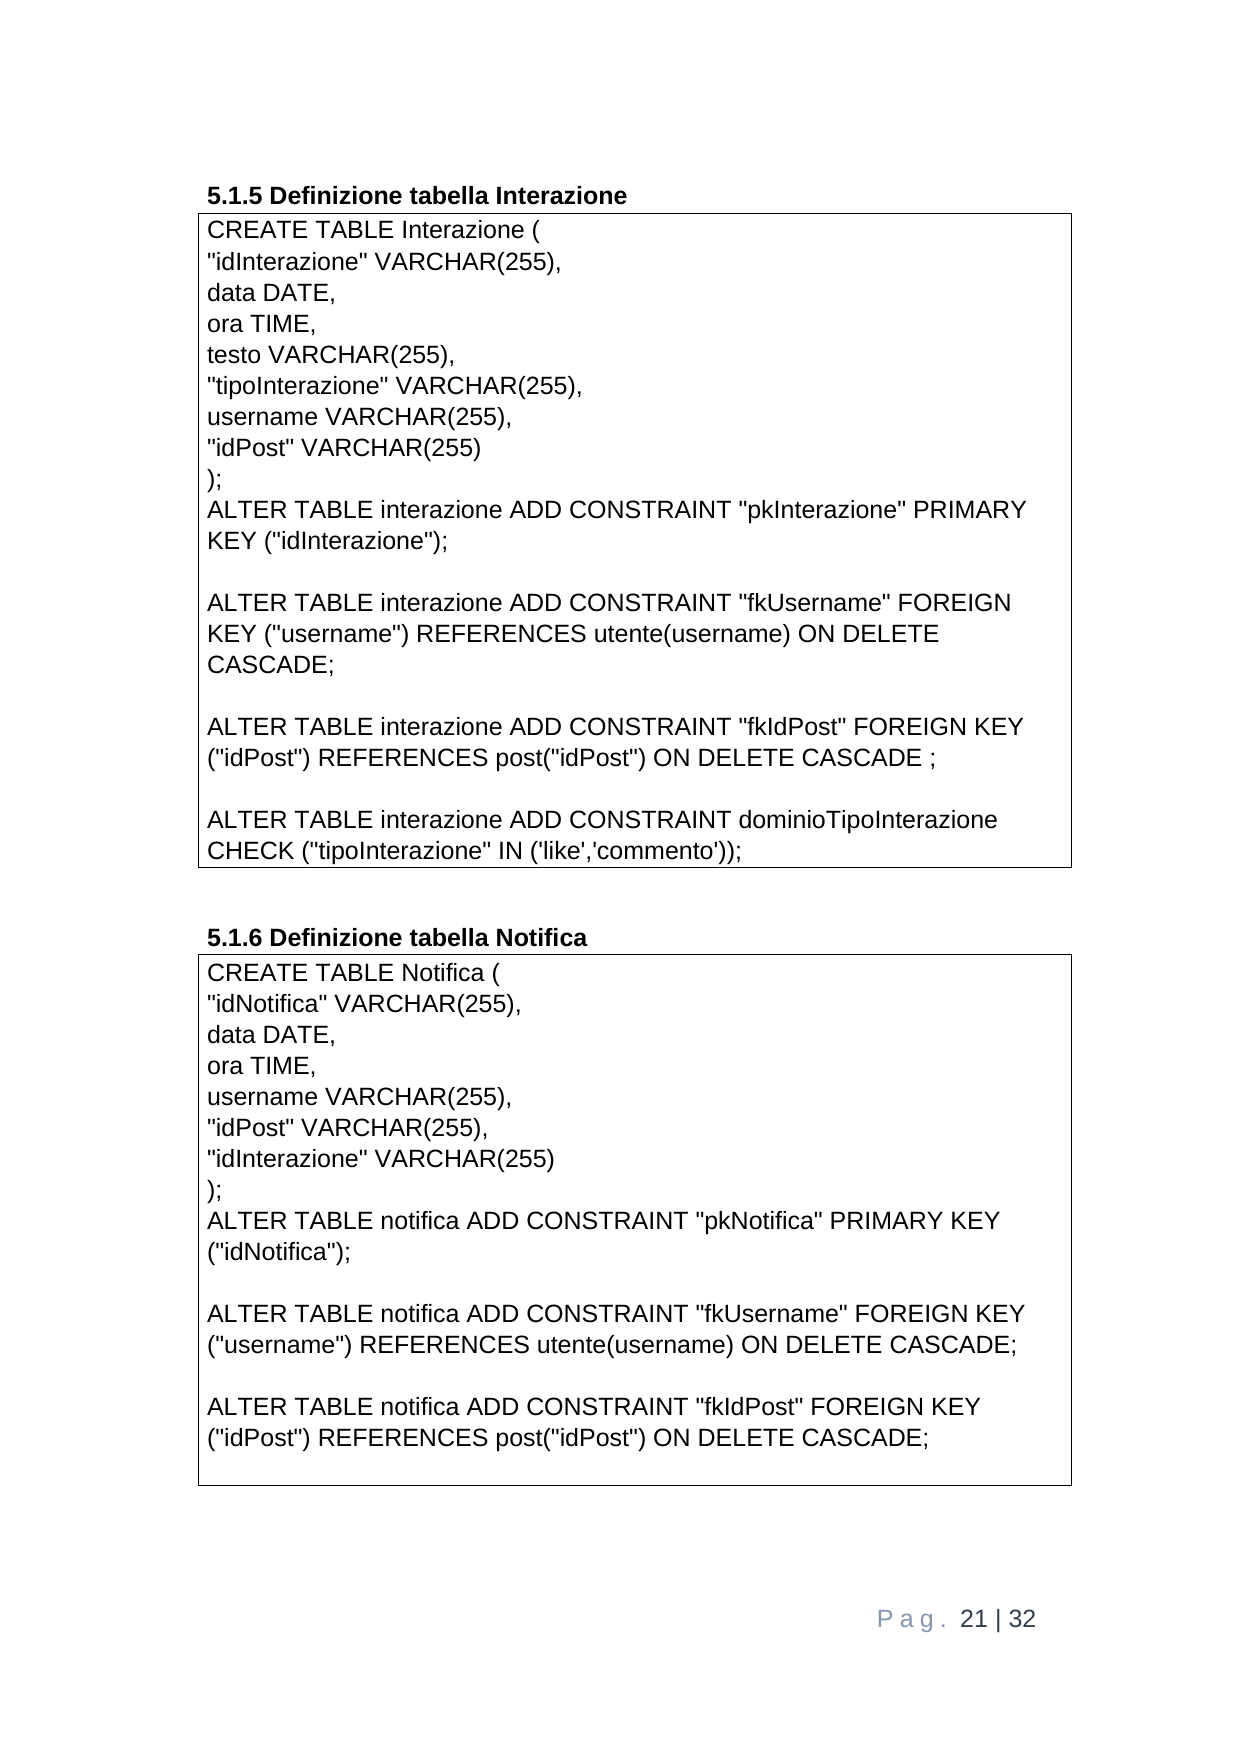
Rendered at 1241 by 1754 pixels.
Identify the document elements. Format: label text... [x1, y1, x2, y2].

text ); [199, 461, 1071, 492]
text data DATE, [199, 1016, 1071, 1047]
text "idInterazione" VARCHAR(255), [199, 243, 1071, 274]
text ALTER TABLE notifica ADD CONSTRAINT "fkUsername" FOREIGN KEY ("username") REFERENCES utente(username) ON DELETE CASCADE; [199, 1296, 1071, 1359]
text "idPost" VARCHAR(255), [199, 1109, 1071, 1141]
text "tipoInterazione" VARCHAR(255), [199, 368, 1071, 399]
text ALTER TABLE interazione ADD CONSTRAINT "pkInterazione" PRIMARY KEY ("idInterazione"); [199, 492, 1071, 555]
subtitle 5.1.5 Definizione tabella Interazione [207, 181, 1063, 210]
text ALTER TABLE interazione ADD CONSTRAINT "fkIdPost" FOREIGN KEY ("idPost") REFERENCES post("idPost") ON DELETE CASCADE ; [199, 709, 1071, 772]
text ALTER TABLE interazione ADD CONSTRAINT dominioTipoInterazione CHECK ("tipoInterazione" IN ('like','commento')); [199, 802, 1071, 867]
text ora TIME, [199, 1047, 1071, 1078]
text CREATE TABLE Notifica ( [199, 955, 1071, 985]
text username VARCHAR(255), [199, 1078, 1071, 1109]
text ALTER TABLE notifica ADD CONSTRAINT "fkIdPost" FOREIGN KEY ("idPost") REFERENCES post("idPost") ON DELETE CASCADE; [199, 1389, 1071, 1452]
text ALTER TABLE notifica ADD CONSTRAINT "pkNotifica" PRIMARY KEY ("idNotifica"); [199, 1203, 1071, 1266]
text ALTER TABLE interazione ADD CONSTRAINT "fkUsername" FOREIGN KEY ("username") REFERENCES utente(username) ON DELETE CASCADE; [199, 585, 1071, 679]
text username VARCHAR(255), [199, 399, 1071, 430]
text ora TIME, [199, 306, 1071, 337]
text ); [199, 1172, 1071, 1203]
text testo VARCHAR(255), [199, 337, 1071, 368]
subtitle 5.1.6 Definizione tabella Notifica [207, 923, 1063, 952]
text CREATE TABLE Interazione ( [199, 214, 1071, 243]
text data DATE, [199, 274, 1071, 306]
text "idPost" VARCHAR(255) [199, 430, 1071, 461]
text "idNotifica" VARCHAR(255), [199, 985, 1071, 1016]
text "idInterazione" VARCHAR(255) [199, 1141, 1071, 1172]
